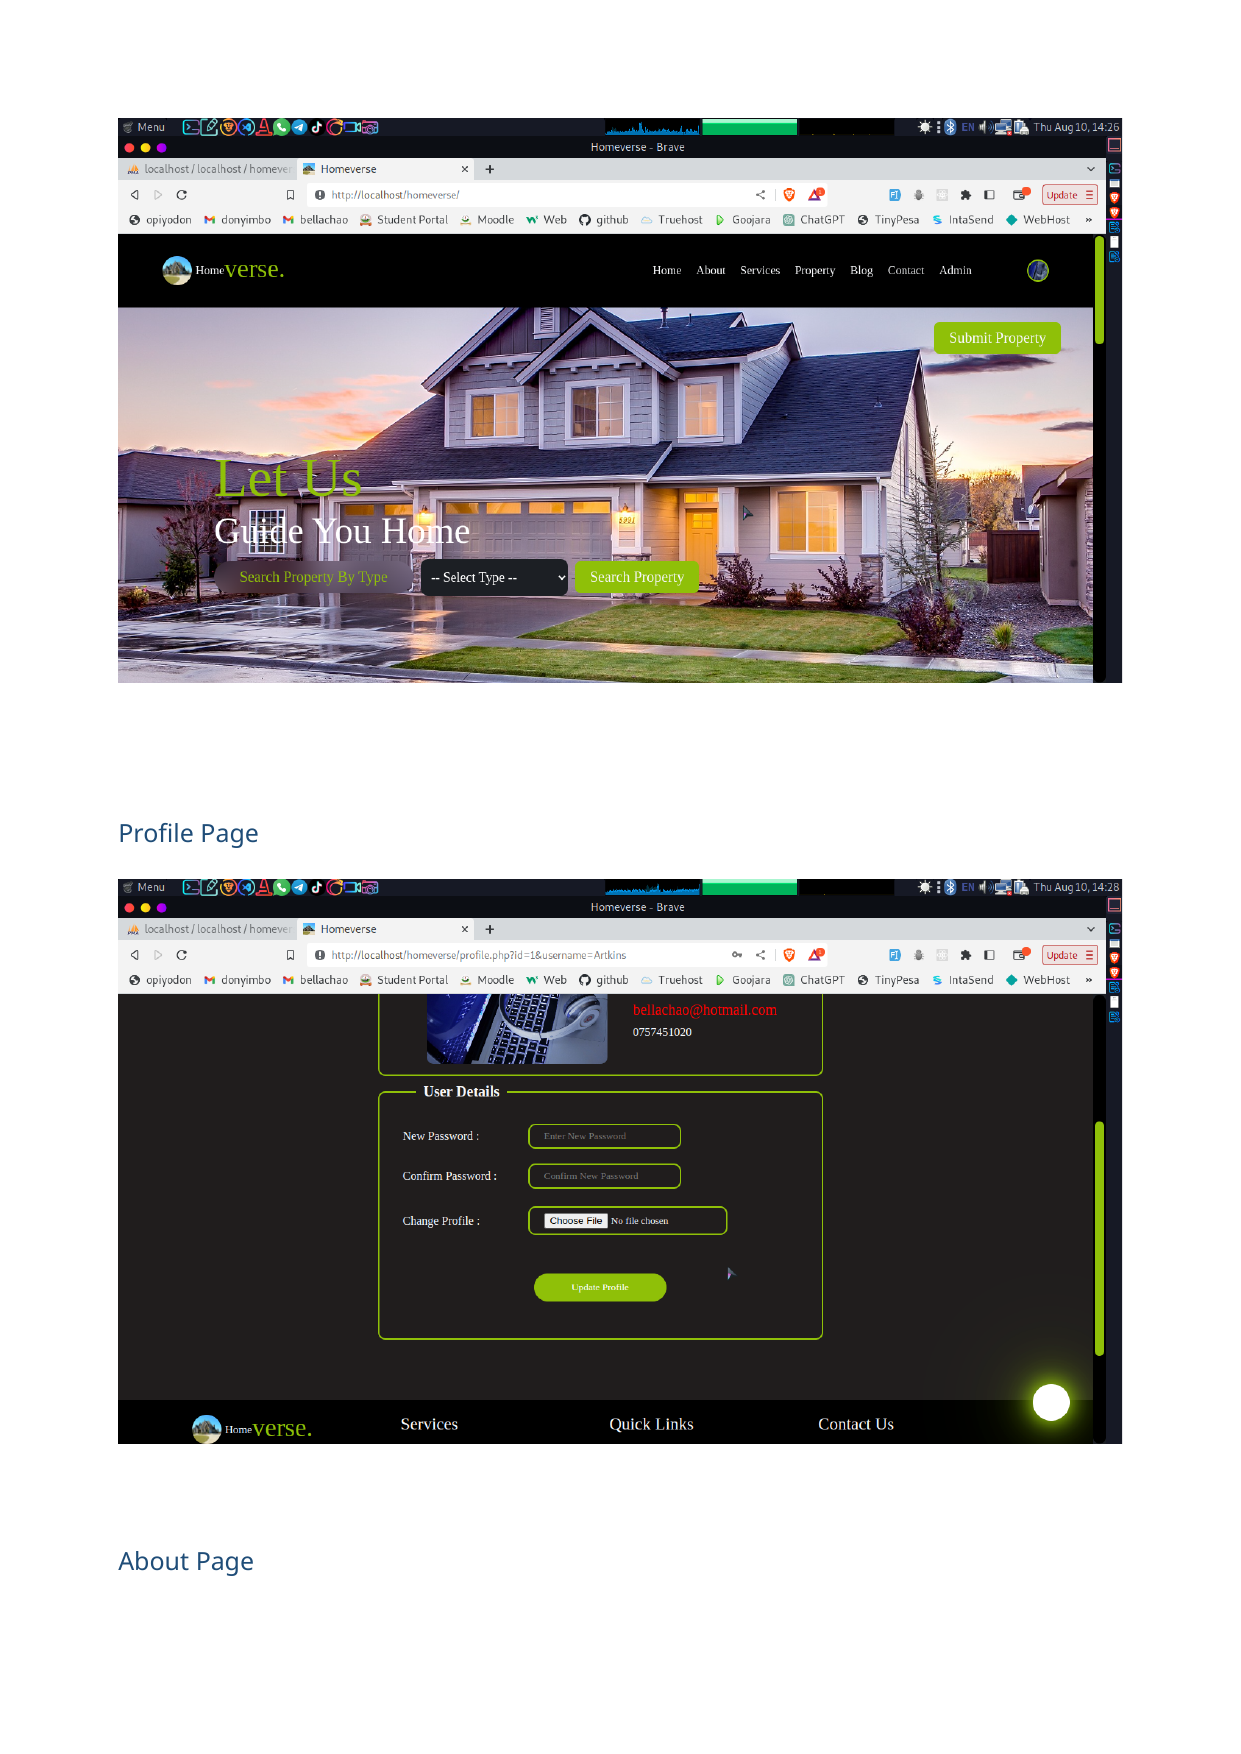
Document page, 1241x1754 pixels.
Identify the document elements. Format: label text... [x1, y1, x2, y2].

subtitle About Page [118, 1543, 1122, 1577]
picture [118, 879, 1123, 1444]
subtitle Profile Page [118, 816, 1122, 850]
picture [118, 118, 1123, 683]
